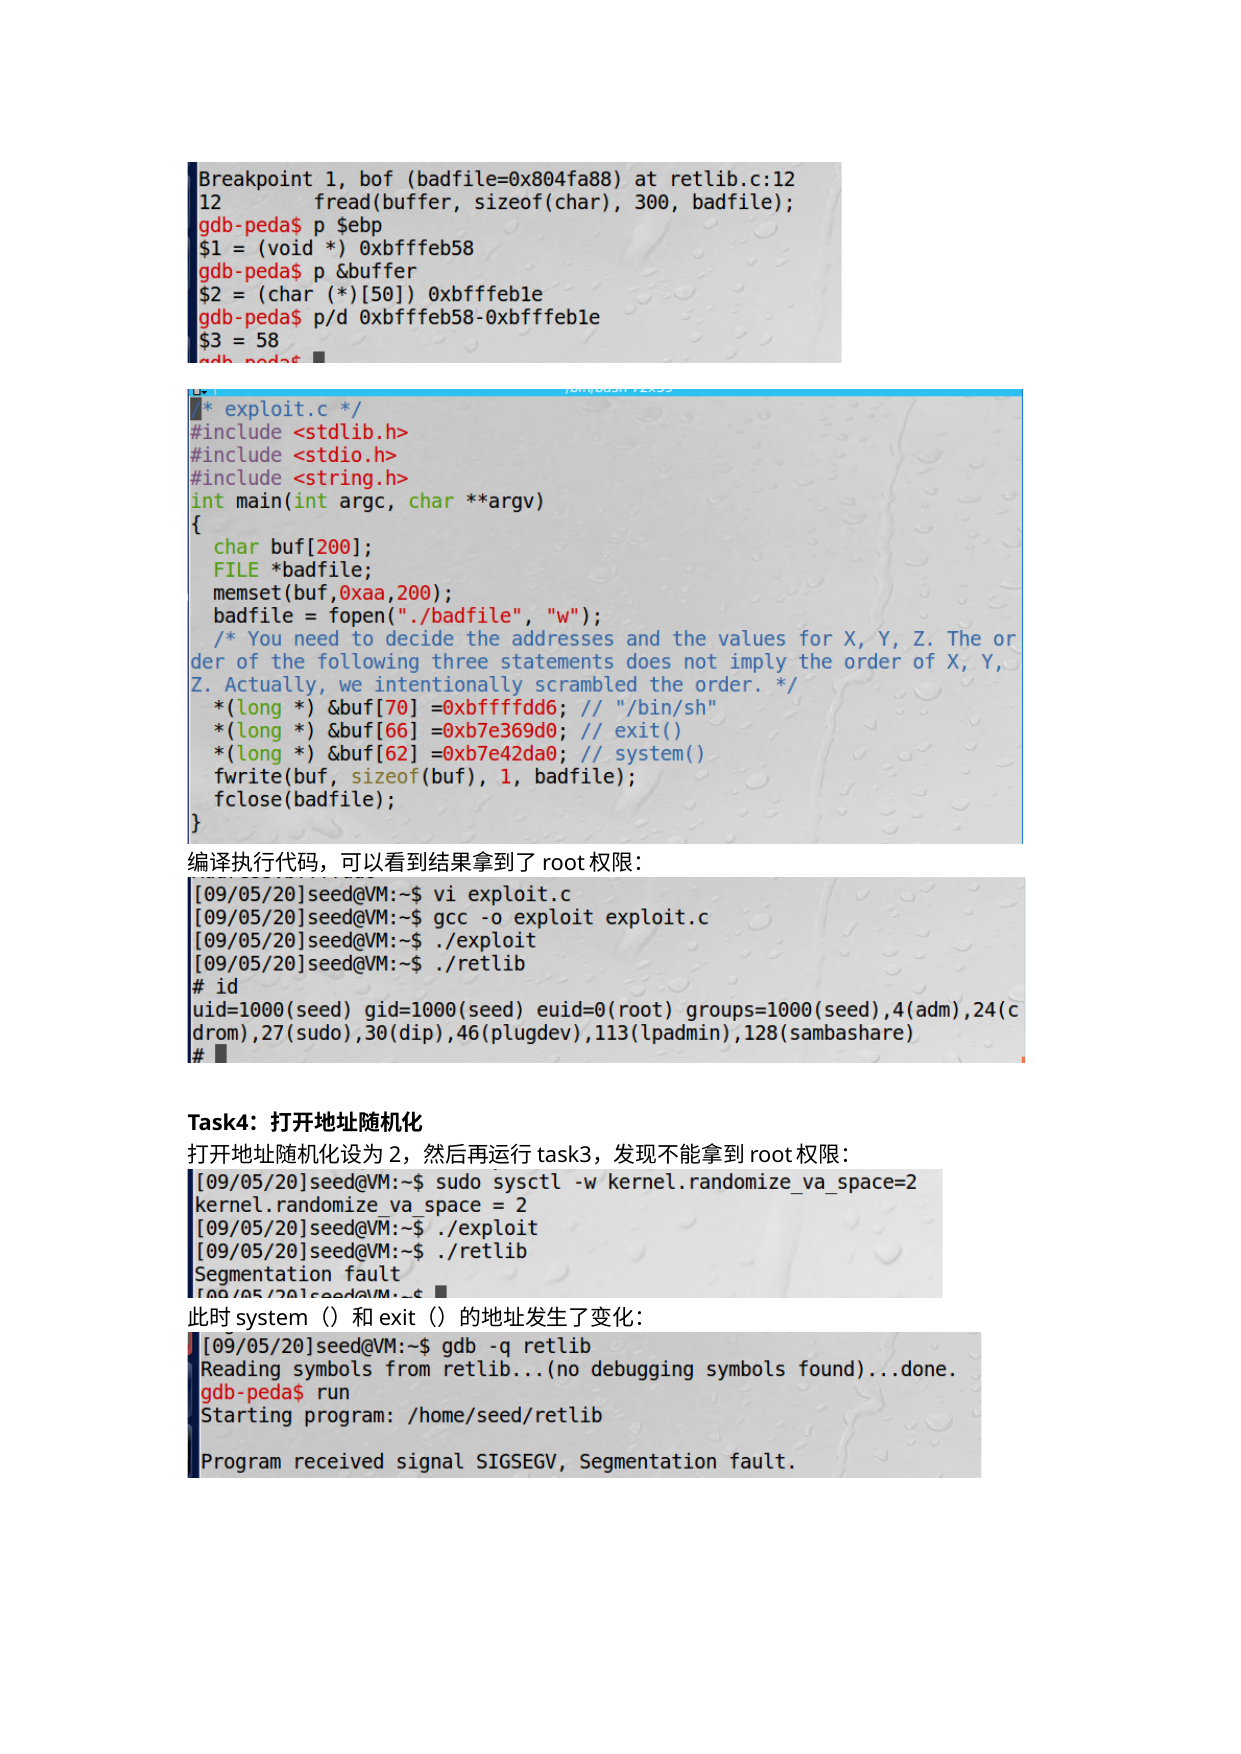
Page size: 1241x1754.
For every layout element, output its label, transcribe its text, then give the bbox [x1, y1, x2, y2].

text 此时system（）和exit（）的地址发生了变化： [187, 1299, 1053, 1332]
picture [187, 389, 1023, 844]
picture [187, 162, 842, 363]
picture [187, 1332, 982, 1478]
text 打开地址随机化设为2，然后再运行task3，发现不能拿到root权限： [187, 1137, 1053, 1169]
text Task4：打开地址随机化 [187, 1104, 1053, 1137]
text 编译执行代码，可以看到结果拿到了root权限： [187, 844, 1053, 877]
picture [187, 1169, 943, 1298]
picture [187, 877, 1025, 1063]
